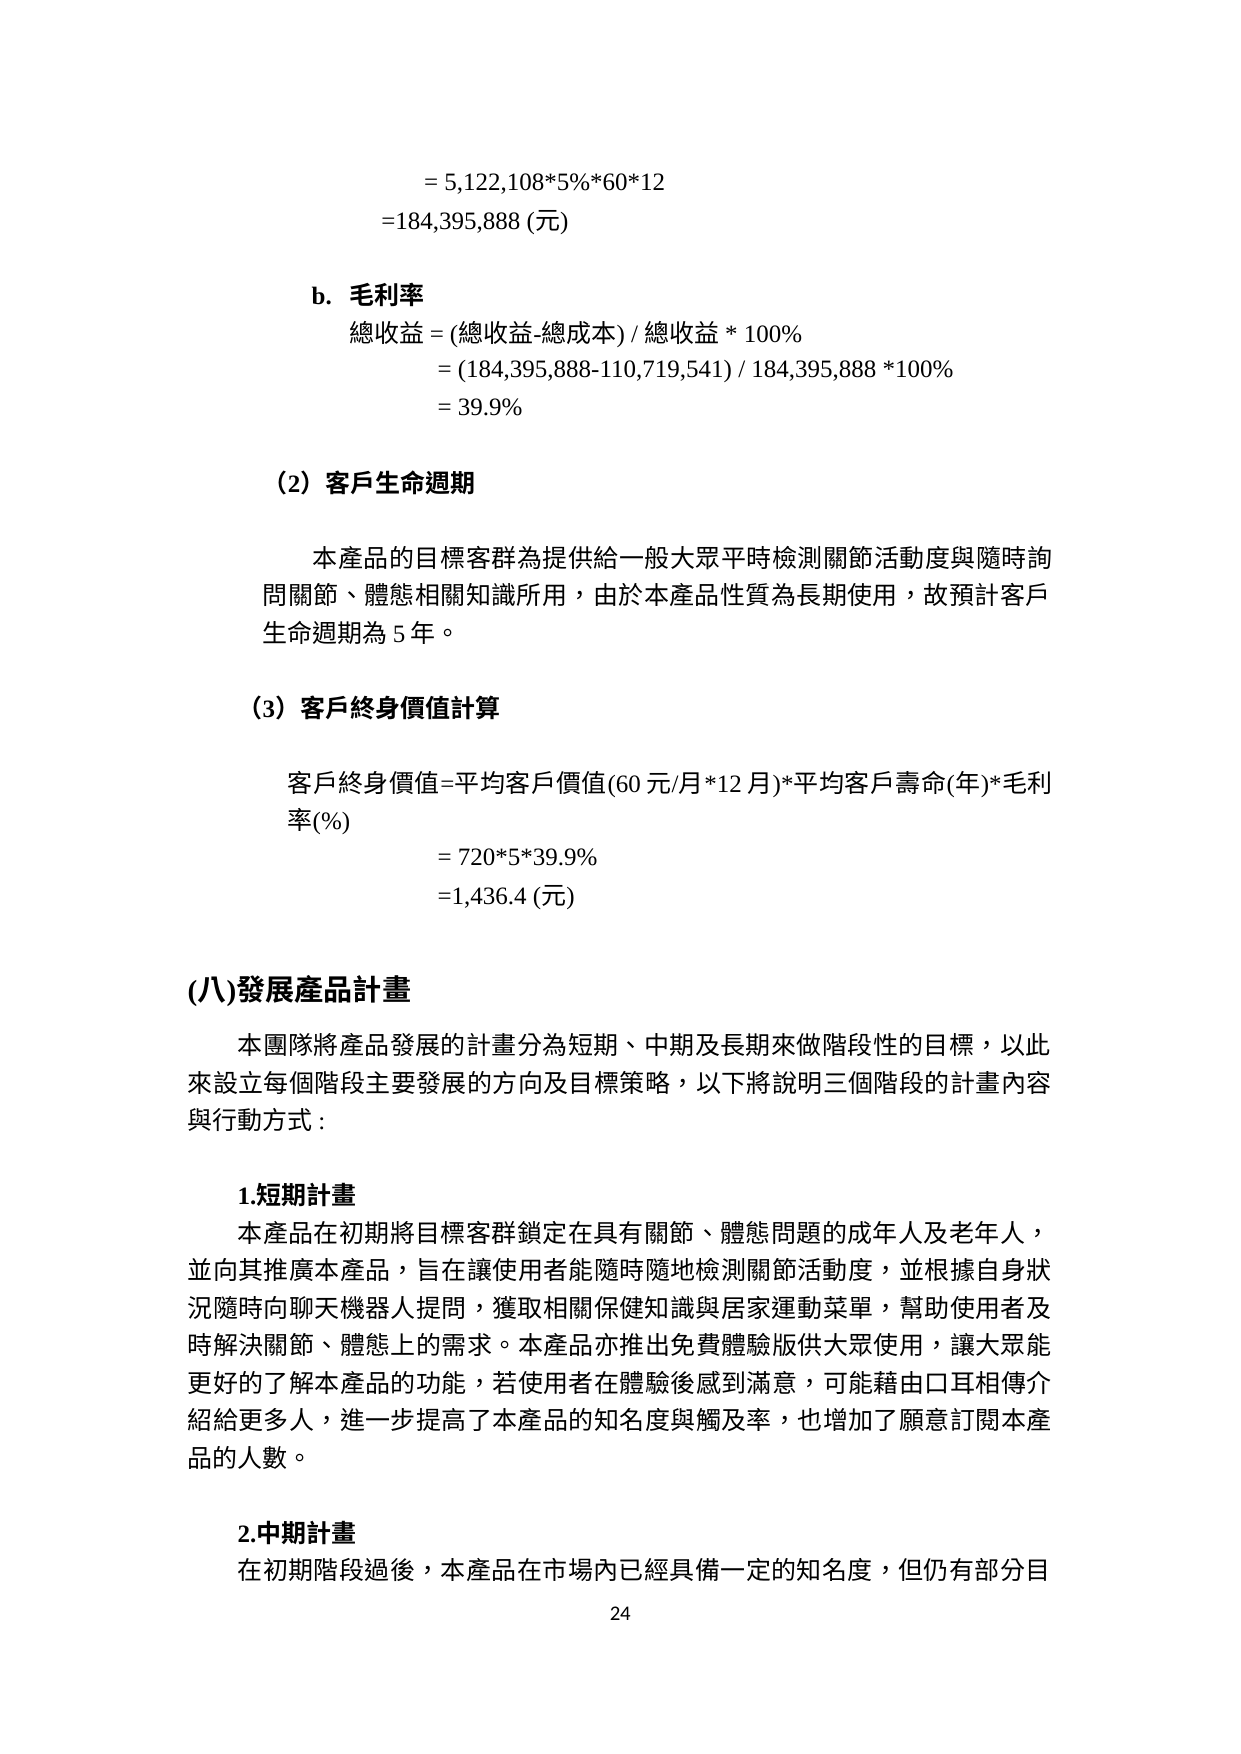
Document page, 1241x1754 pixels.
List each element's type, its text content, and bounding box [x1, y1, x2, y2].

text 本團隊將產品發展的計畫分為短期、中期及長期來做階段性的目標，以此來設立每個階段主要發展的方向及目標策略，以下將說明三個階段的計畫內容與行動方式 : [187, 1025, 1053, 1137]
text 2.中期計畫 [187, 1512, 1053, 1550]
text 本產品的目標客群為提供給一般大眾平時檢測關節活動度與隨時詢問關節、體態相關知識所用，由於本產品性質為長期使用，故預計客戶生命週期為5年。 [263, 537, 1053, 650]
text （3）客戶終身價值計算 [187, 687, 1053, 725]
list = 5,122,108*5%*60*12 [349, 162, 1053, 200]
text (八)發展產品計畫 [187, 950, 1053, 1025]
list 總收益 = (總收益-總成本) / 總收益 * 100% [349, 312, 1053, 350]
text 本產品在初期將目標客群鎖定在具有關節、體態問題的成年人及老年人，並向其推廣本產品，旨在讓使用者能隨時隨地檢測關節活動度，並根據自身狀況隨時向聊天機器人提問，獲取相關保健知識與居家運動菜單，幫助使用者及時解決關節、體態上的需求。本產品亦推出免費體驗版供大眾使用，讓大眾能更好的了解本產品的功能，若使用者在體驗後感到滿意，可能藉由口耳相傳介紹給更多人，進一步提高了本產品的知名度與觸及率，也增加了願意訂閱本產品的人數。 [187, 1212, 1053, 1475]
list 毛利率 [311, 275, 1053, 312]
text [187, 1550, 1053, 1587]
text =184,395,888 (元) [187, 200, 1053, 237]
text 1.短期計畫 [187, 1175, 1053, 1212]
list = (184,395,888-110,719,541) / 184,395,888 *100% [399, 350, 1053, 387]
text =1,436.4 (元) [187, 875, 1053, 912]
text = 720*5*39.9% [187, 837, 1053, 875]
list = 39.9% [399, 387, 1053, 425]
text 客戶終身價值=平均客戶價值(60元/月*12月)*平均客戶壽命(年)*毛利率(%) [287, 762, 1053, 837]
text （2）客戶生命週期 [187, 462, 1053, 500]
